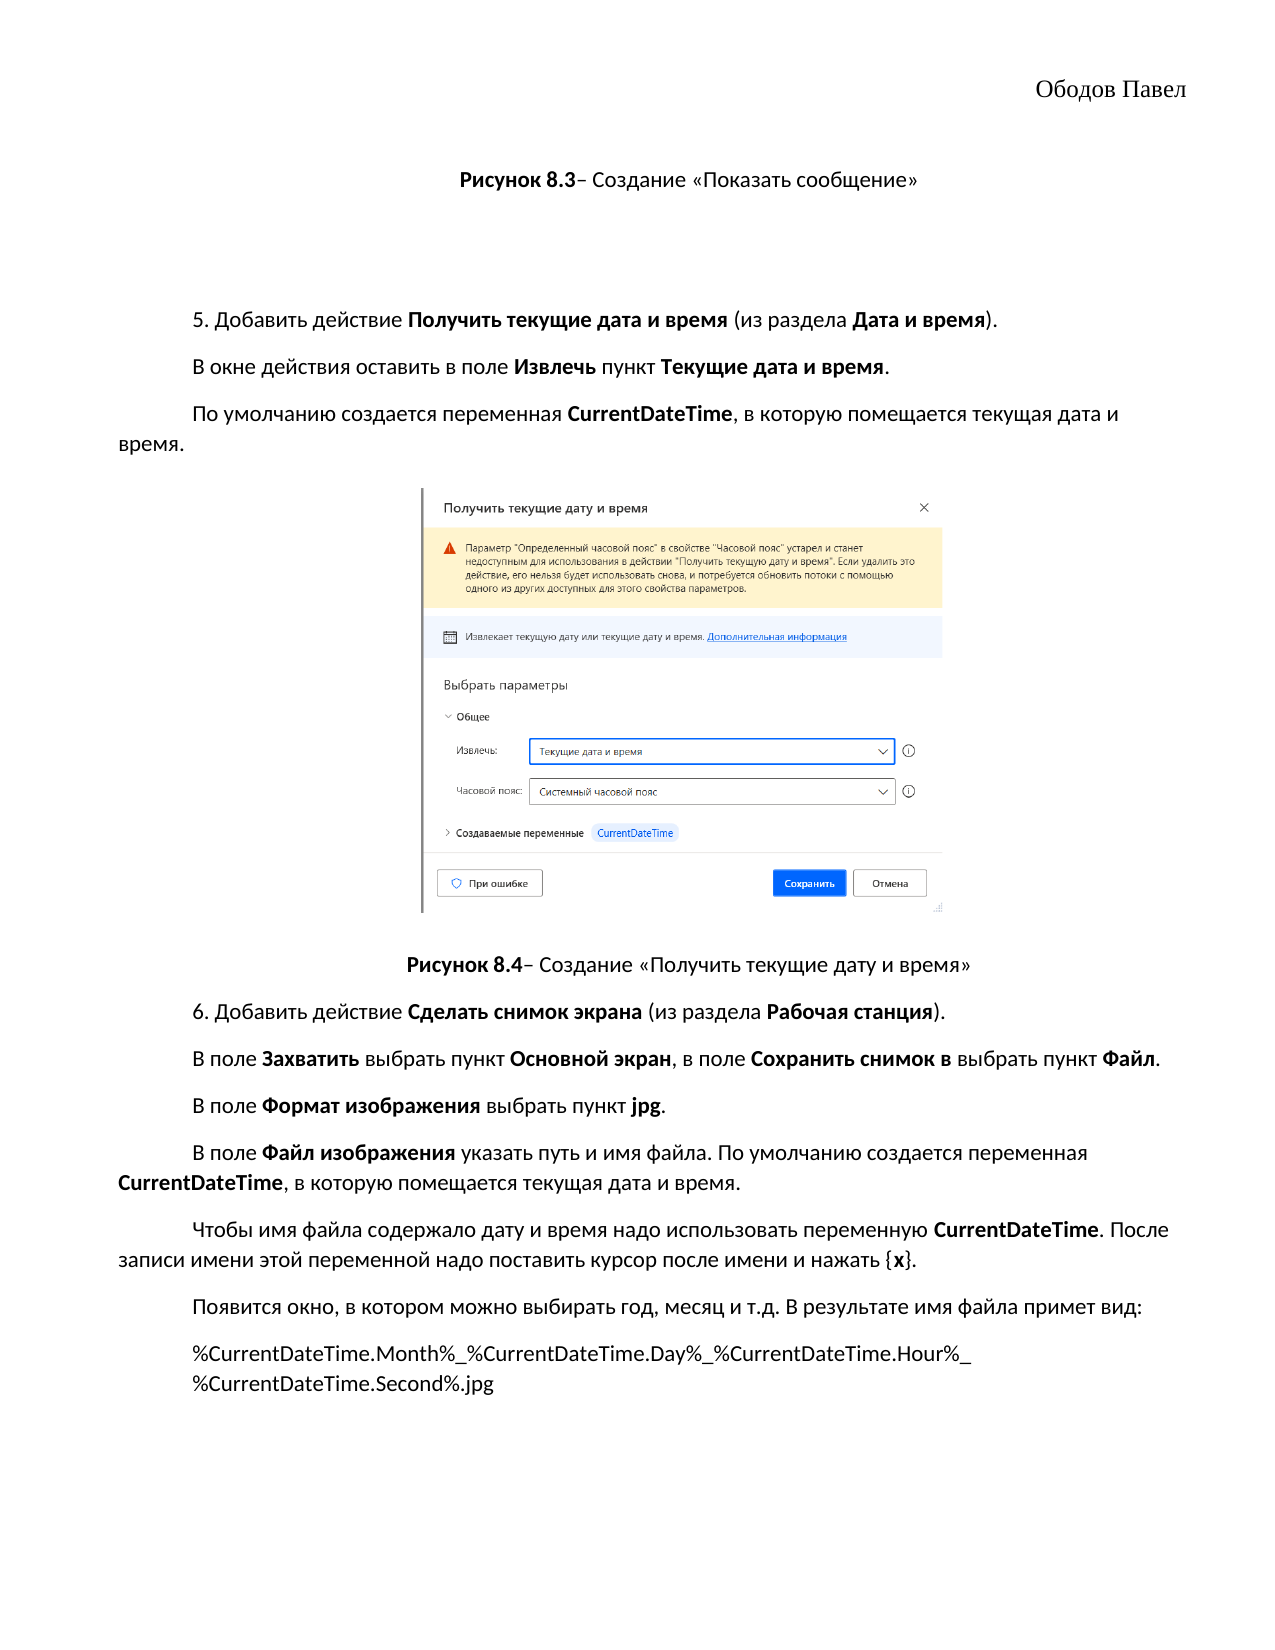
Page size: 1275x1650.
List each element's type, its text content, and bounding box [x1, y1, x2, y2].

text В окне действия оставить в поле Извлечь пункт Текущие дата и время. [118, 352, 1186, 381]
text Появится окно, в котором можно выбирать год, месяц и т.д. В результате имя файла примет вид: [118, 1292, 1186, 1320]
text Чтобы имя файла содержало дату и время надо использовать переменную CurrentDateTime. После записи имени этой переменной надо поставить курсор после имени и нажать {x}. [118, 1215, 1186, 1273]
picture [421, 488, 943, 913]
text Рисунок 8.3– Создание «Показать сообщение» [118, 165, 1186, 193]
text По умолчанию создается переменная CurrentDateTime, в которую помещается текущая дата и время. [118, 399, 1186, 458]
text 6. Добавить действие Сделать снимок экрана (из раздела Рабочая станция). [118, 997, 1186, 1025]
text %CurrentDateTime.Month%_%CurrentDateTime.Day%_%CurrentDateTime.Hour%_ %CurrentDateTime.Second%.jpg [192, 1339, 1186, 1397]
text В поле Захватить выбрать пункт Основной экран, в поле Сохранить снимок в выбрать пункт Файл. [118, 1044, 1186, 1072]
text Рисунок 8.4– Создание «Получить текущие дату и время» [118, 950, 1186, 978]
text 5. Добавить действие Получить текущие дата и время (из раздела Дата и время). [118, 306, 1186, 334]
text В поле Файл изображения указать путь и имя файла. По умолчанию создается переменная CurrentDateTime, в которую помещается текущая дата и время. [118, 1138, 1186, 1196]
text В поле Формат изображения выбрать пункт jpg. [118, 1091, 1186, 1119]
